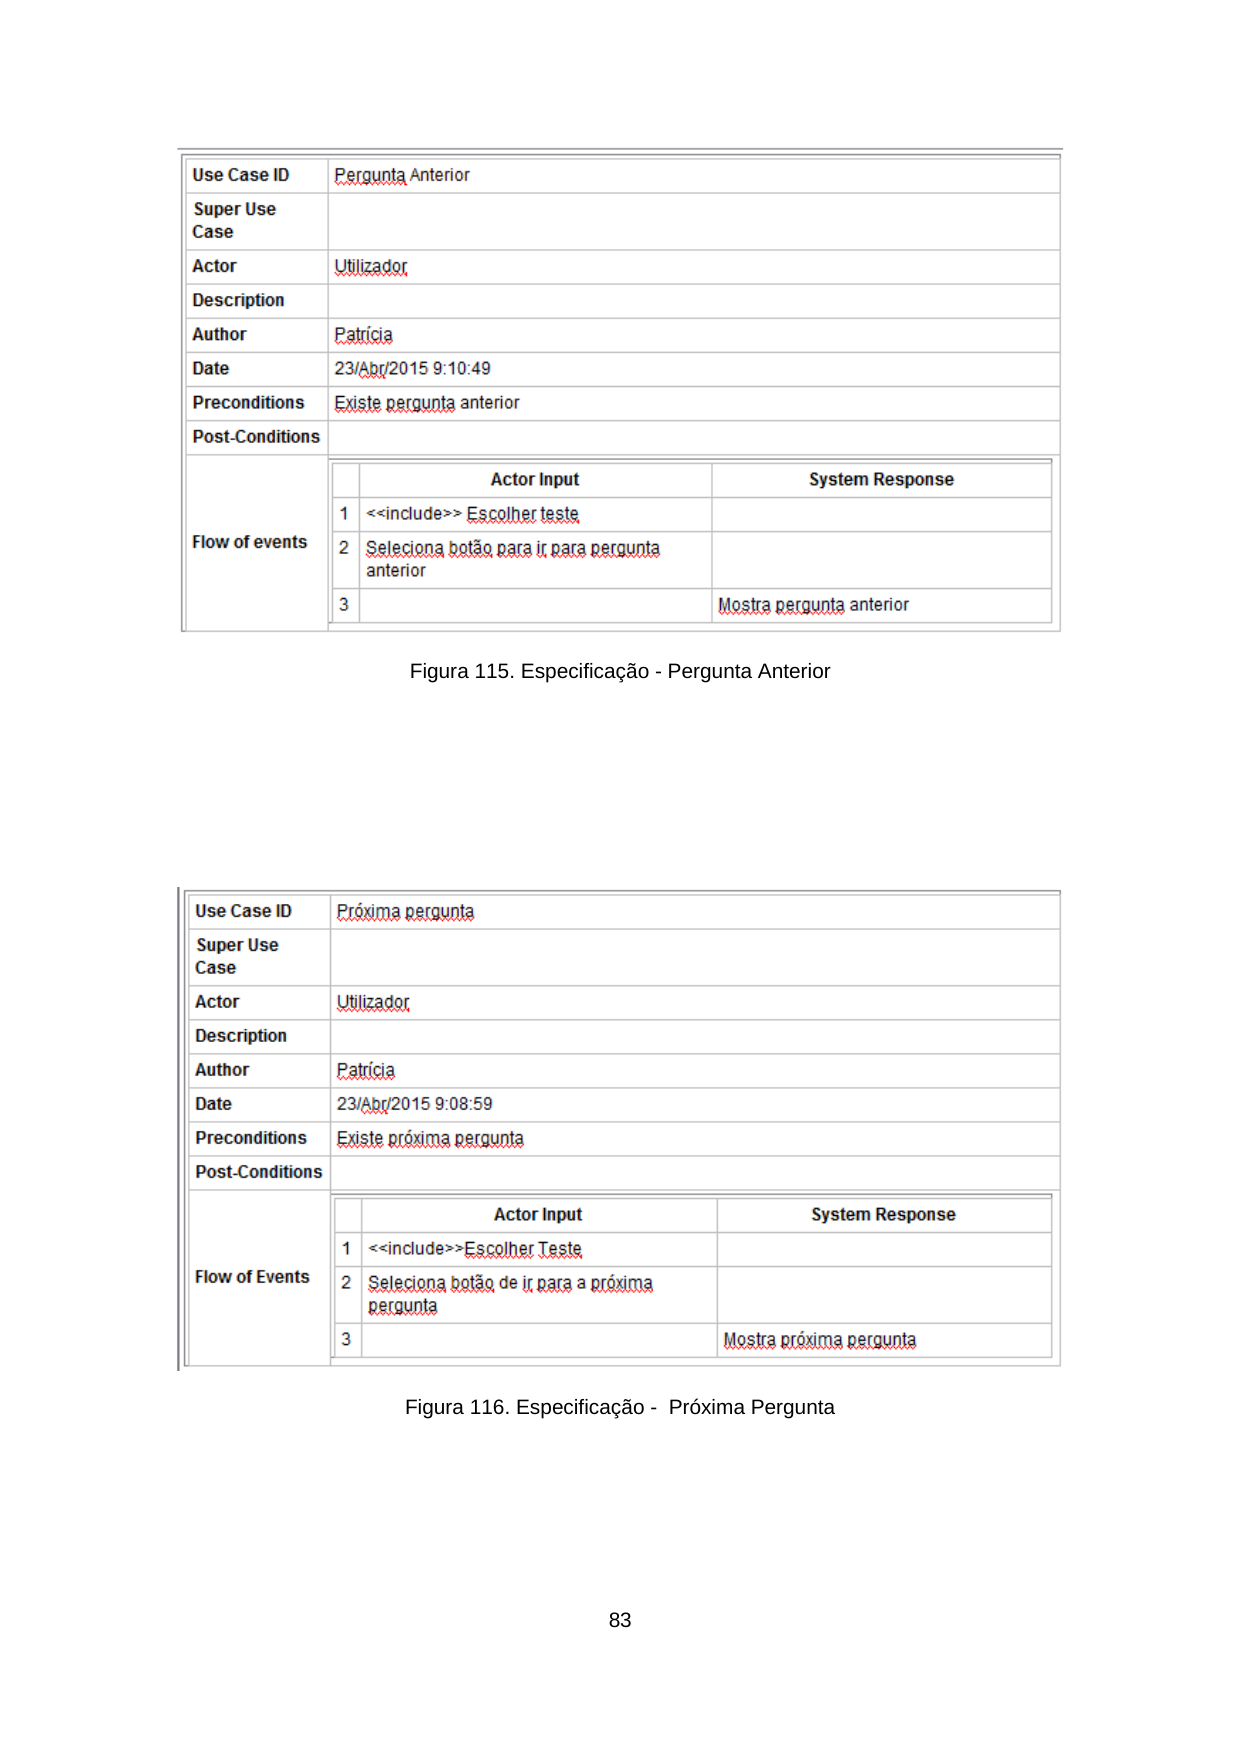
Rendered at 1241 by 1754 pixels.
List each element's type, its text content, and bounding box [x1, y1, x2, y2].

picture [177, 147, 1064, 635]
picture [177, 887, 1064, 1371]
